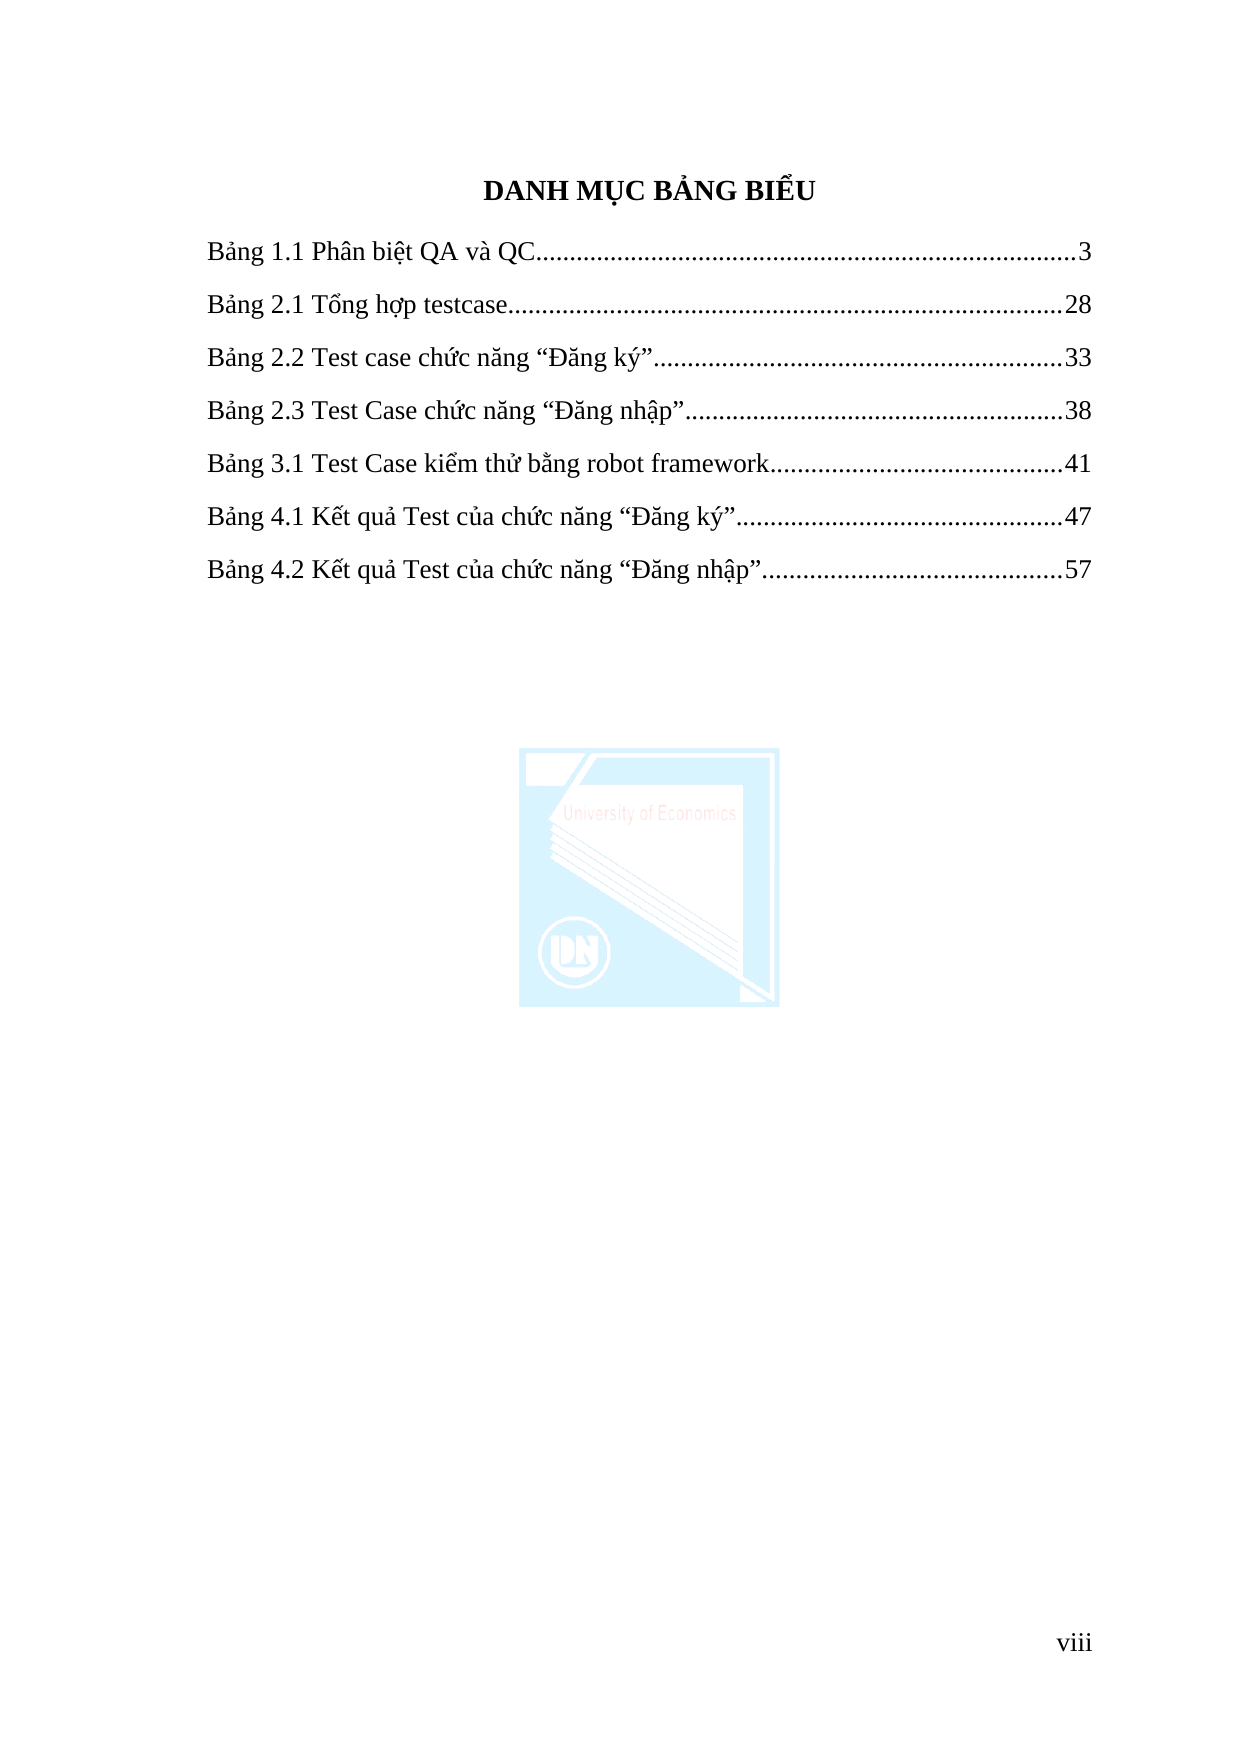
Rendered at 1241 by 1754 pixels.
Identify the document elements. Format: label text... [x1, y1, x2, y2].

text Bảng 1.1 Phân biệt QA và QC 3 [207, 236, 1092, 267]
text Bảng 2.1 Tổng hợp testcase 28 [207, 288, 1092, 319]
text Bảng 2.2 Test case chức năng “Đăng ký” 33 [207, 341, 1092, 372]
text Bảng 4.2 Kết quả Test của chức năng “Đăng nhập” 57 [207, 553, 1092, 584]
text Bảng 3.1 Test Case kiểm thử bằng robot framework 41 [207, 447, 1092, 478]
text Bảng 4.1 Kết quả Test của chức năng “Đăng ký” 47 [207, 500, 1092, 531]
subtitle DANH MỤC BẢNG BIỂU [207, 173, 1092, 206]
text Bảng 2.3 Test Case chức năng “Đăng nhập” 38 [207, 394, 1092, 425]
